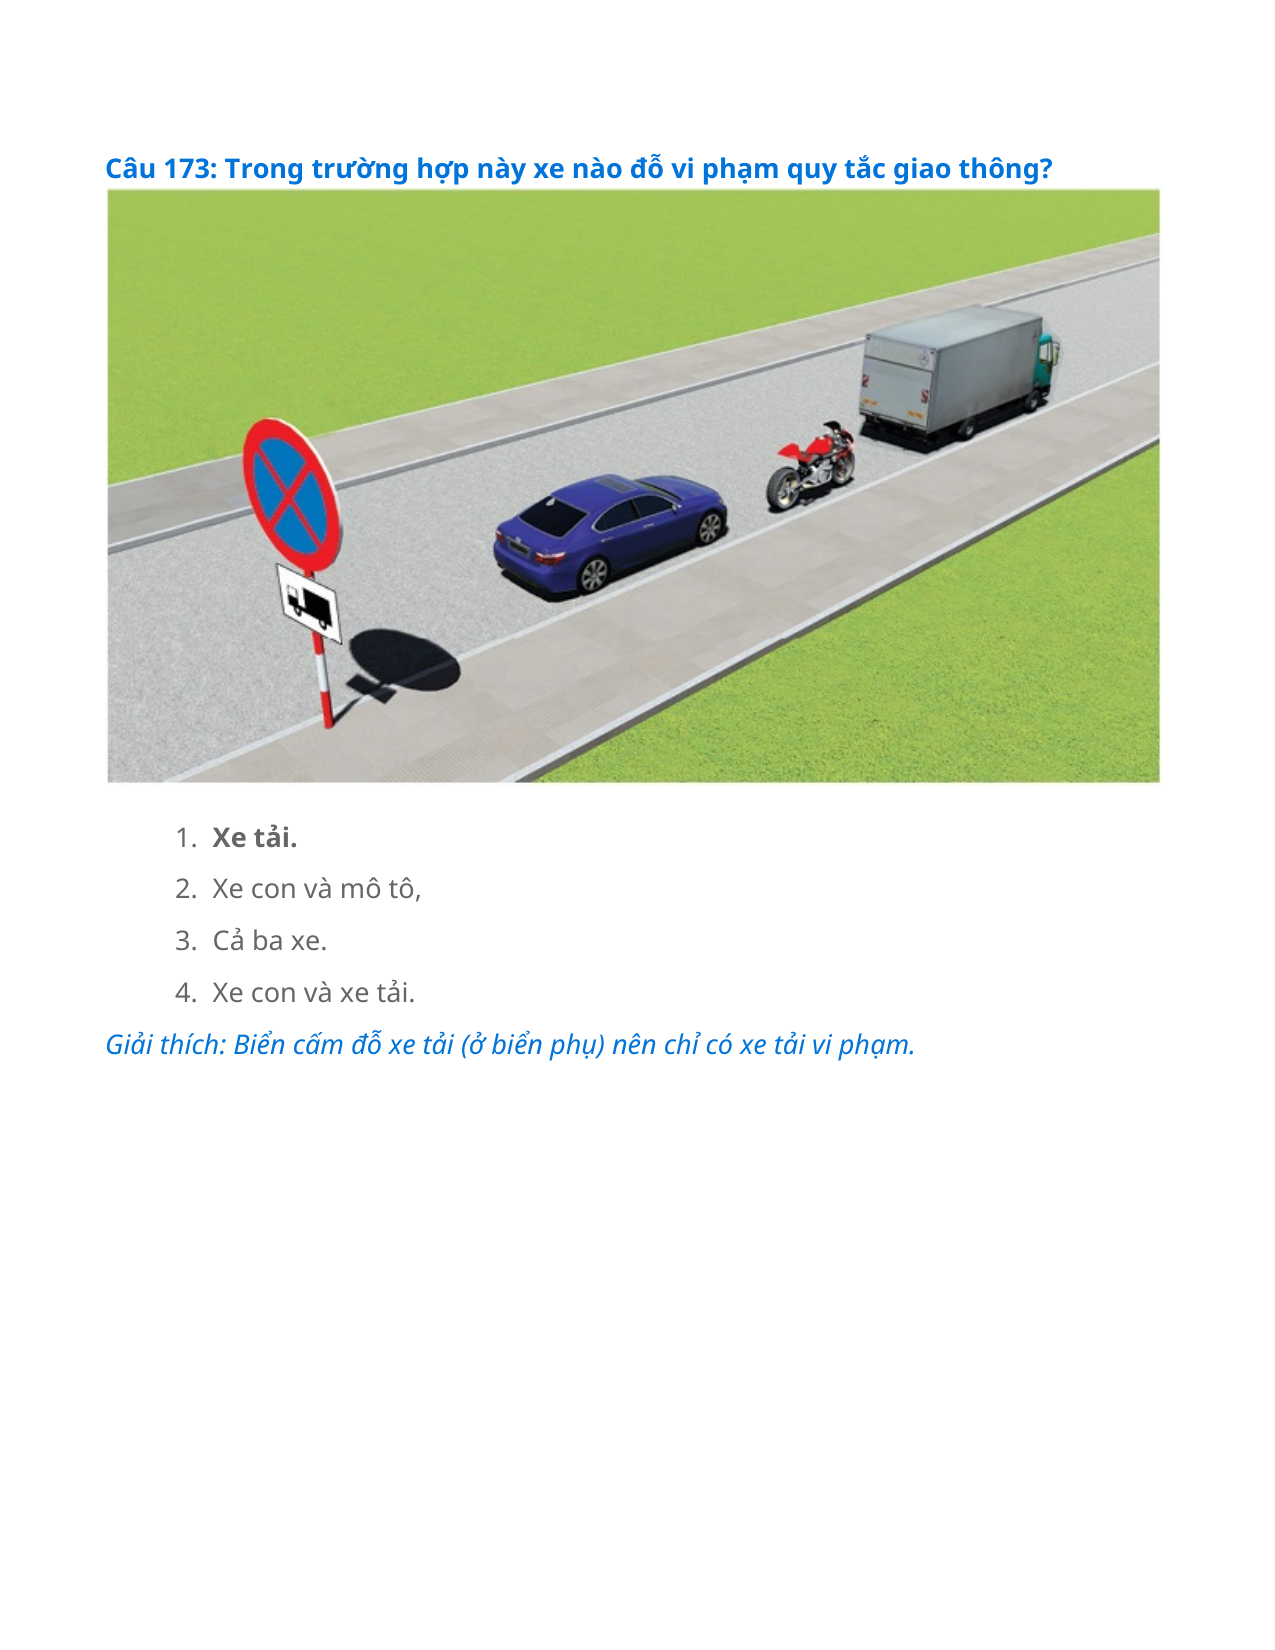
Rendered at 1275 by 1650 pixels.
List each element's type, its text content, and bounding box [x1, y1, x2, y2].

list Xe con và mô tô, [175, 870, 1125, 907]
picture [105, 186, 1163, 786]
text Giải thích: Biển cấm đỗ xe tải (ở biển phụ) nên chỉ có xe tải vi phạm. [105, 1026, 1125, 1062]
list Xe con và xe tải. [175, 974, 1125, 1011]
list Xe tải. [175, 818, 1125, 855]
text Câu 173: Trong trường hợp này xe nào đỗ vi phạm quy tắc giao thông? [105, 150, 1125, 186]
list Cả ba xe. [175, 922, 1125, 959]
